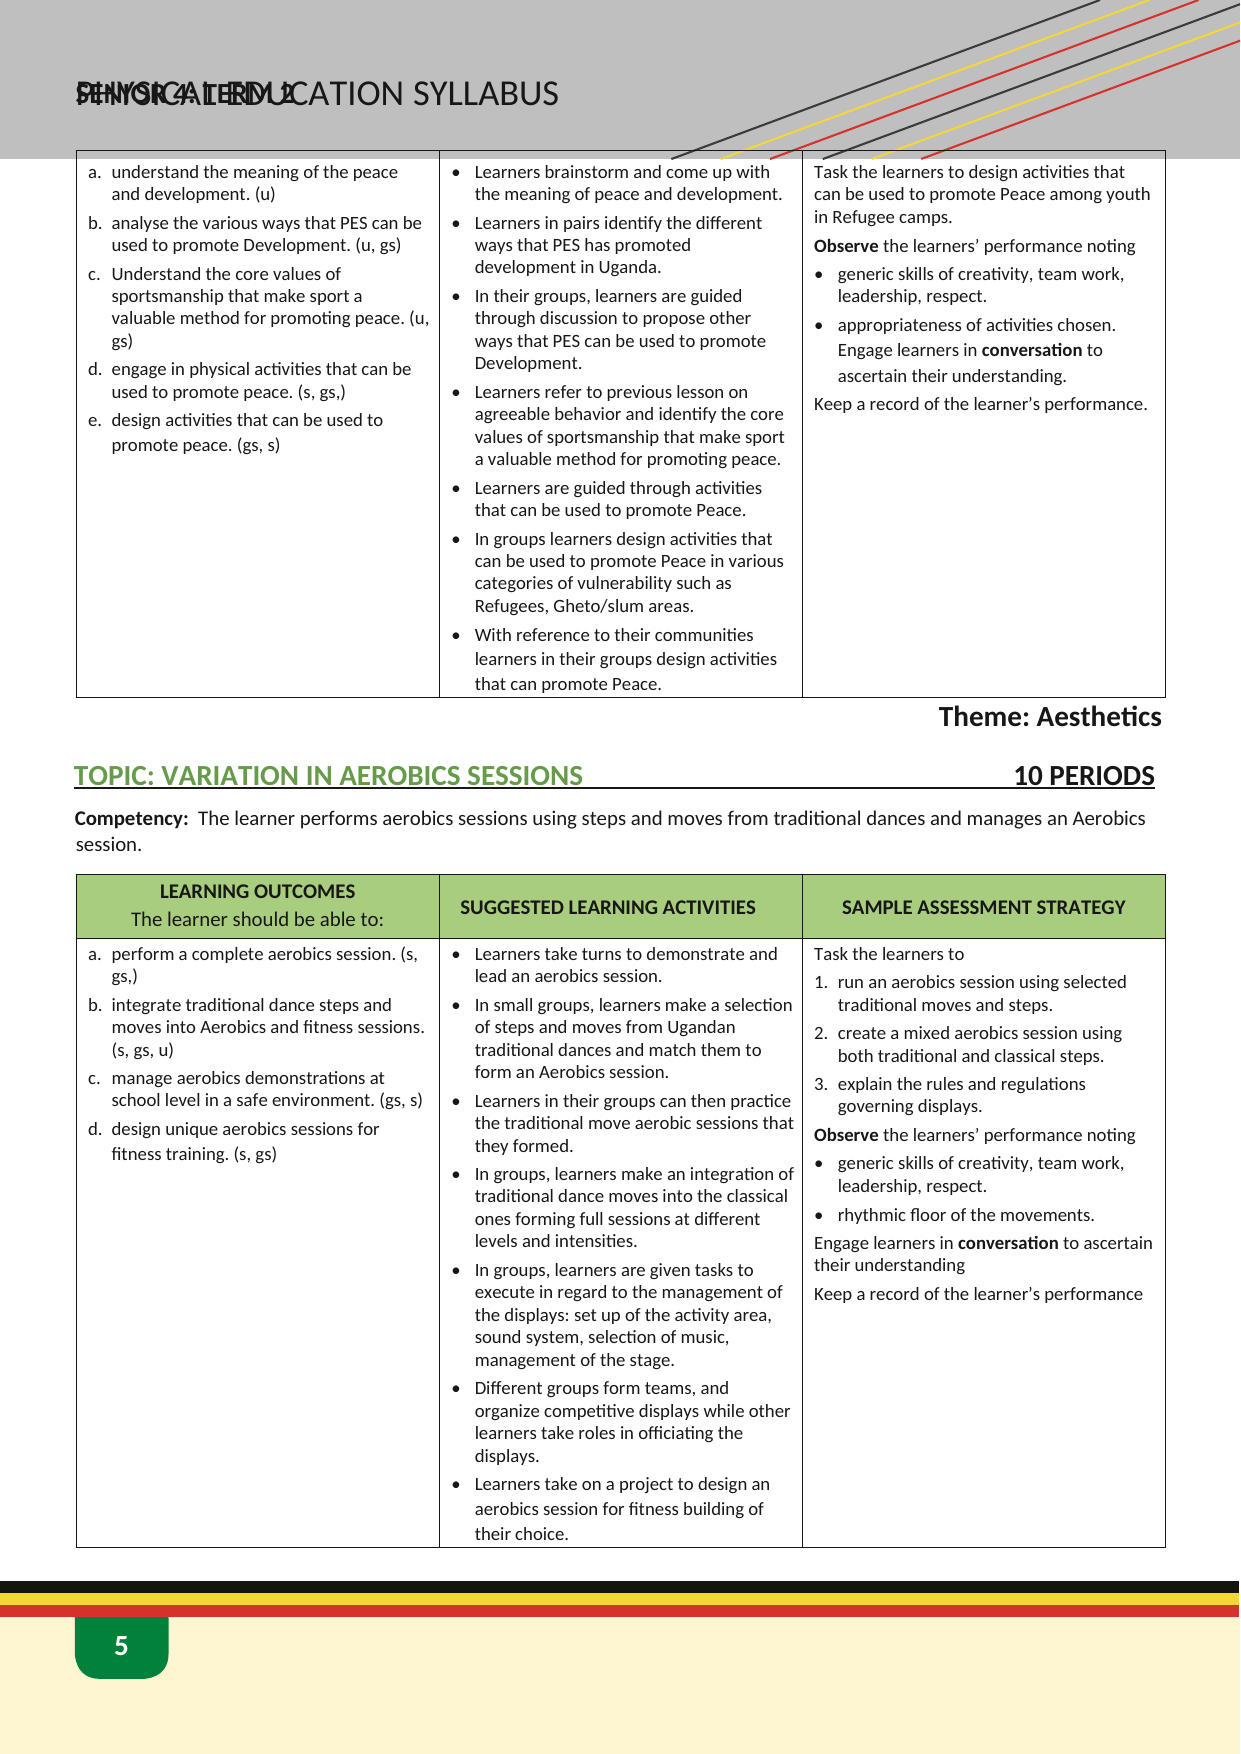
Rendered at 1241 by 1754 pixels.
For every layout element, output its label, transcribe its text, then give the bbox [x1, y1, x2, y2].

text Competency: The learner performs aerobics sessions using steps and moves from traditional dances and manages an Aerobics session. [74, 805, 1161, 857]
subtitle TOPIC: VARIATION IN AEROBICS SESSIONS 10 PERIODS [74, 757, 1163, 792]
table_cell Learners take turns to demonstrate and lead an aerobics session. In small groups, learners make a selection of steps and moves from Ugandan traditional dances and match them to form an Aerobics session. Learners in their groups can then practice the traditional move aerobic sessions that they formed. In groups, learners make an integration of traditional dance moves into the classical ones forming full sessions at different levels and intensities. In groups, learners are given tasks to execute in regard to the management of the displays: set up of the activity area, sound system, selection of music, management of the stage. Different groups form teams, and organize competitive displays while other learners take roles in officiating the displays. Learners take on a project to design an aerobics session for fitness building of their choice. [440, 939, 802, 1547]
table_cell perform a complete aerobics session. (s, gs,) integrate traditional dance steps and moves into Aerobics and fitness sessions. (s, gs, u) manage aerobics demonstrations at school level in a safe environment. (gs, s) design unique aerobics sessions for fitness training. (s, gs) [77, 939, 439, 1547]
text Theme: Aesthetics [75, 698, 1162, 734]
table_header LEARNING OUTCOMES The learner should be able to: [77, 875, 439, 938]
table_cell understand the meaning of the peace and development. (u) analyse the various ways that PES can be used to promote Development. (u, gs) Understand the core values of sportsmanship that make sport a valuable method for promoting peace. (u, gs) engage in physical activities that can be used to promote peace. (s, gs,) design activities that can be used to promote peace. (gs, s) [77, 151, 439, 697]
table_cell Task the learners to run an aerobics session using selected traditional moves and steps. create a mixed aerobics session using both traditional and classical steps. explain the rules and regulations governing displays. Observe the learners’ performance noting generic skills of creativity, team work, leadership, respect. rhythmic floor of the movements. Engage learners in conversation to ascertain their understanding Keep a record of the learner’s performance [803, 939, 1165, 1547]
table_cell Learners brainstorm and come up with the meaning of peace and development. Learners in pairs identify the different ways that PES has promoted development in Uganda. In their groups, learners are guided through discussion to propose other ways that PES can be used to promote Development. Learners refer to previous lesson on agreeable behavior and identify the core values of sportsmanship that make sport a valuable method for promoting peace. Learners are guided through activities that can be used to promote Peace. In groups learners design activities that can be used to promote Peace in various categories of vulnerability such as Refugees, Gheto/slum areas. With reference to their communities learners in their groups design activities that can promote Peace. [440, 151, 802, 697]
table_header SAMPLE ASSESSMENT STRATEGY [803, 875, 1165, 938]
table_header SUGGESTED LEARNING ACTIVITIES [440, 875, 802, 938]
table_cell Task the learners to design activities that can be used to promote Peace among youth in Refugee camps. Observe the learners’ performance noting generic skills of creativity, team work, leadership, respect. appropriateness of activities chosen. Engage learners in conversation to ascertain their understanding. Keep a record of the learner’s performance. [803, 151, 1165, 697]
